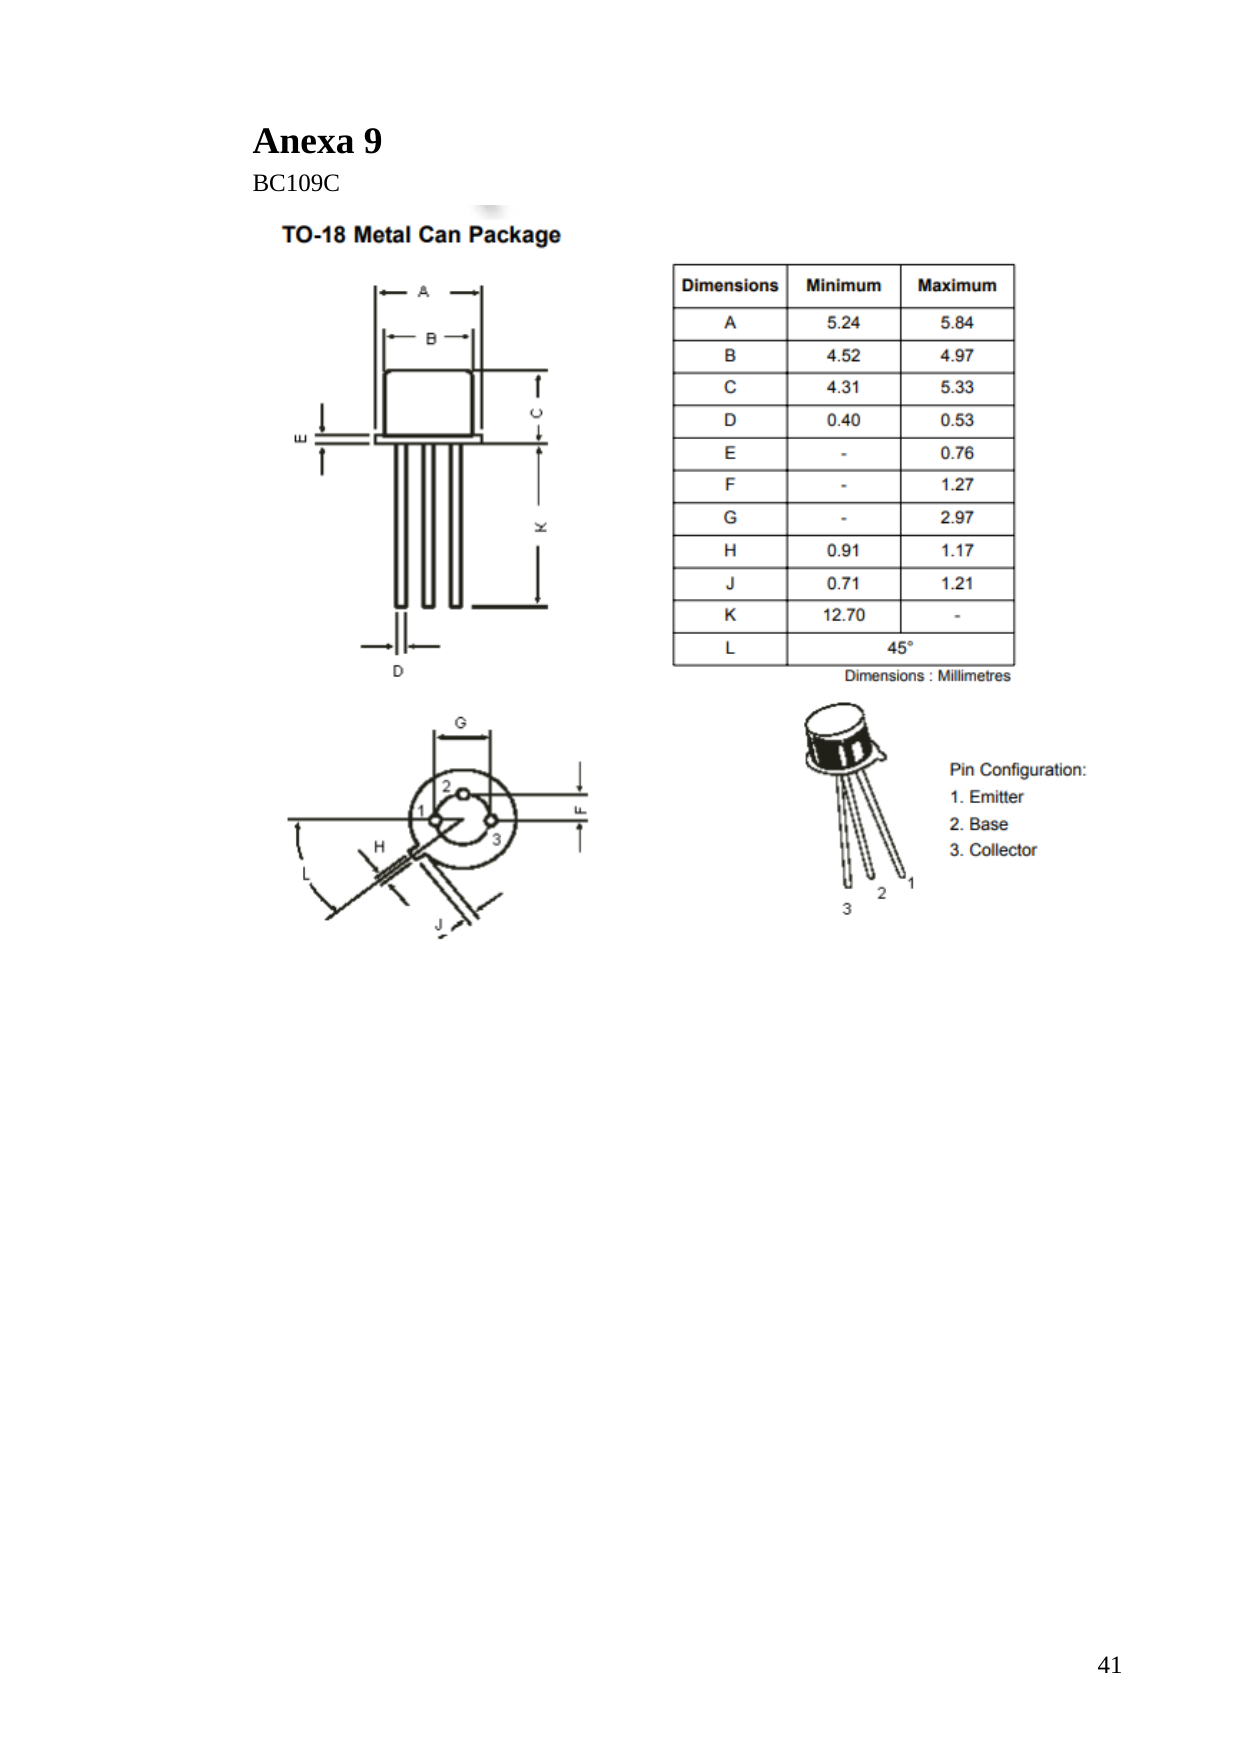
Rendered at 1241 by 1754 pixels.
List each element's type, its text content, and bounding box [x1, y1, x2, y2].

text Anexa 9 [177, 118, 1122, 161]
list BC109C [252, 168, 1122, 196]
picture [252, 205, 1198, 975]
